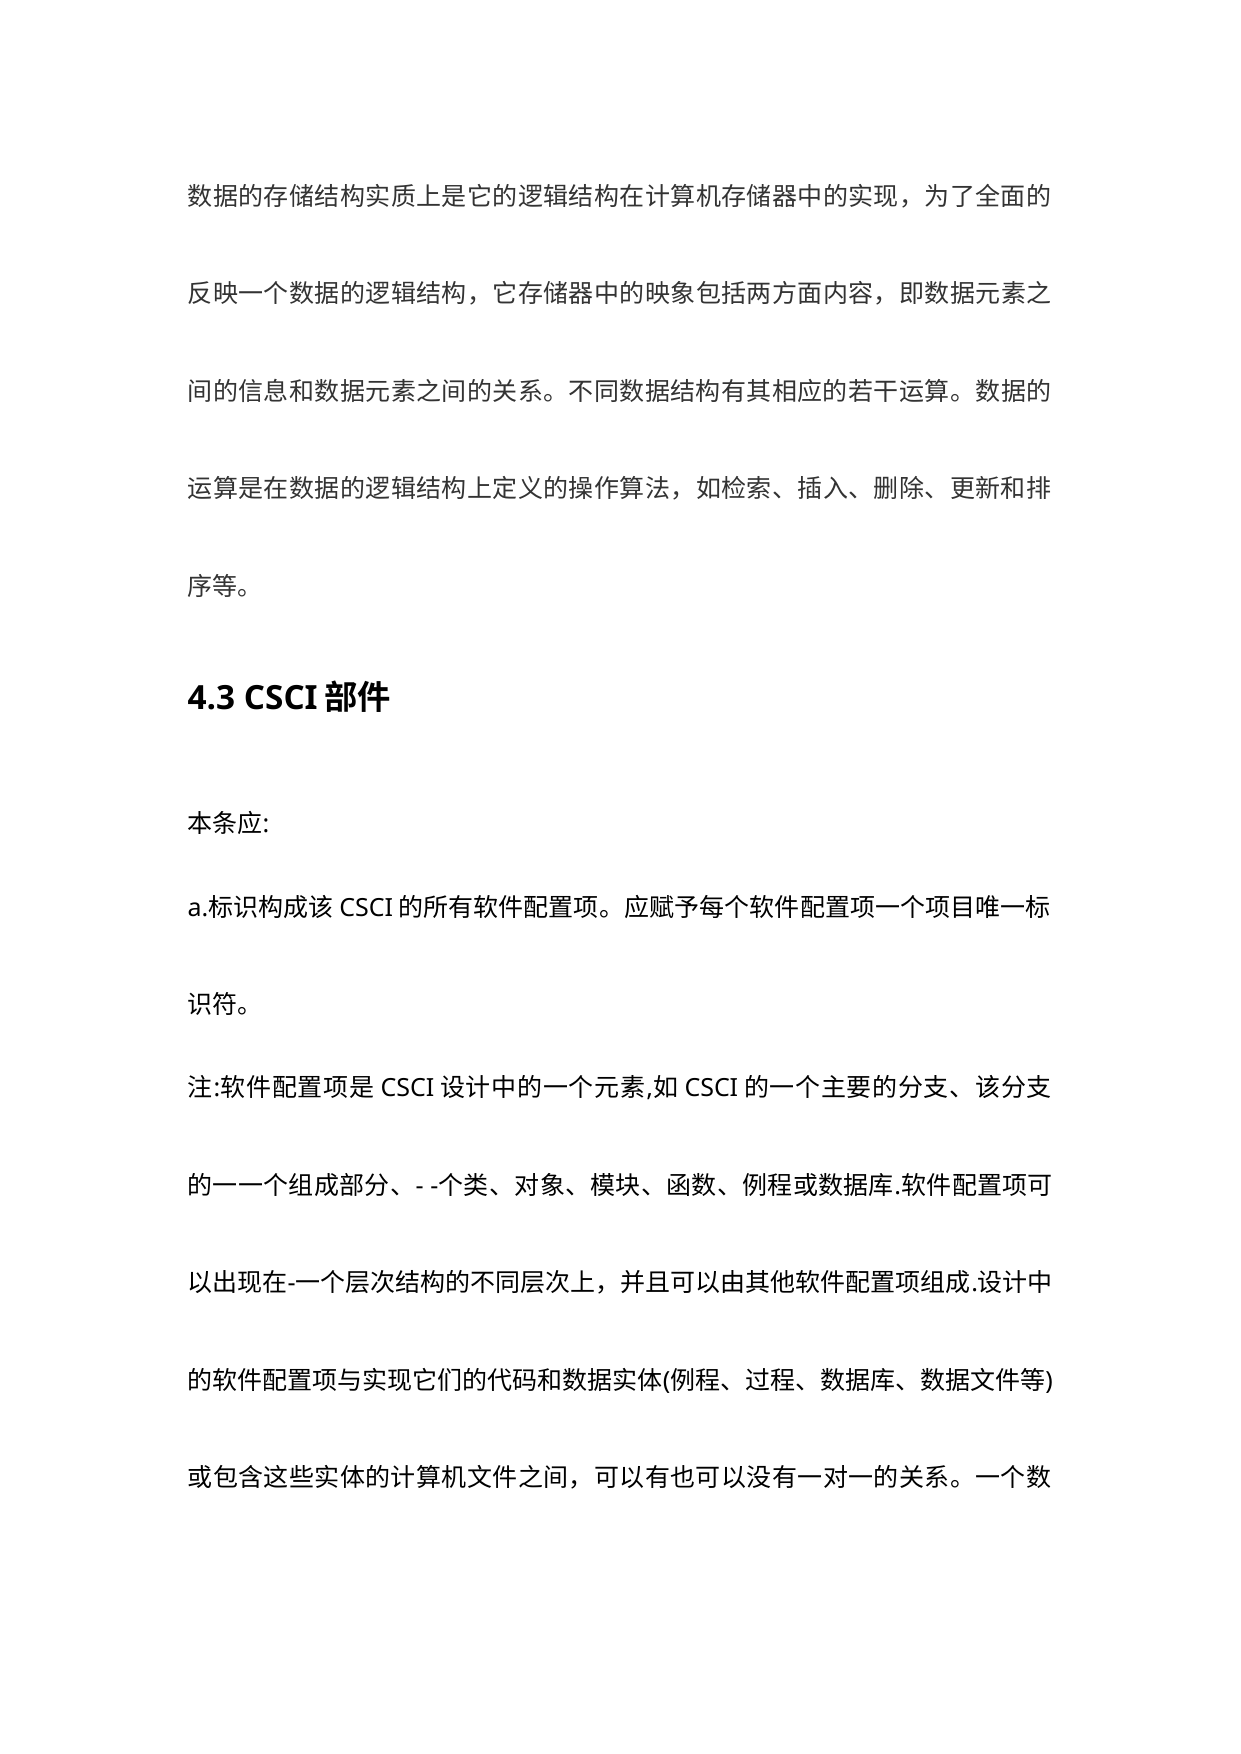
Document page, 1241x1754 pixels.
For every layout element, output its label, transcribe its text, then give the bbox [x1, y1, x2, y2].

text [187, 1053, 1053, 1508]
text a.标识构成该CSCI的所有软件配置项。应赋予每个软件配置项一个项目唯一标识符。 [187, 873, 1053, 1035]
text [187, 162, 1053, 617]
subtitle 4.3 CSCI部件 [187, 662, 1053, 727]
text 本条应: [187, 789, 1053, 854]
